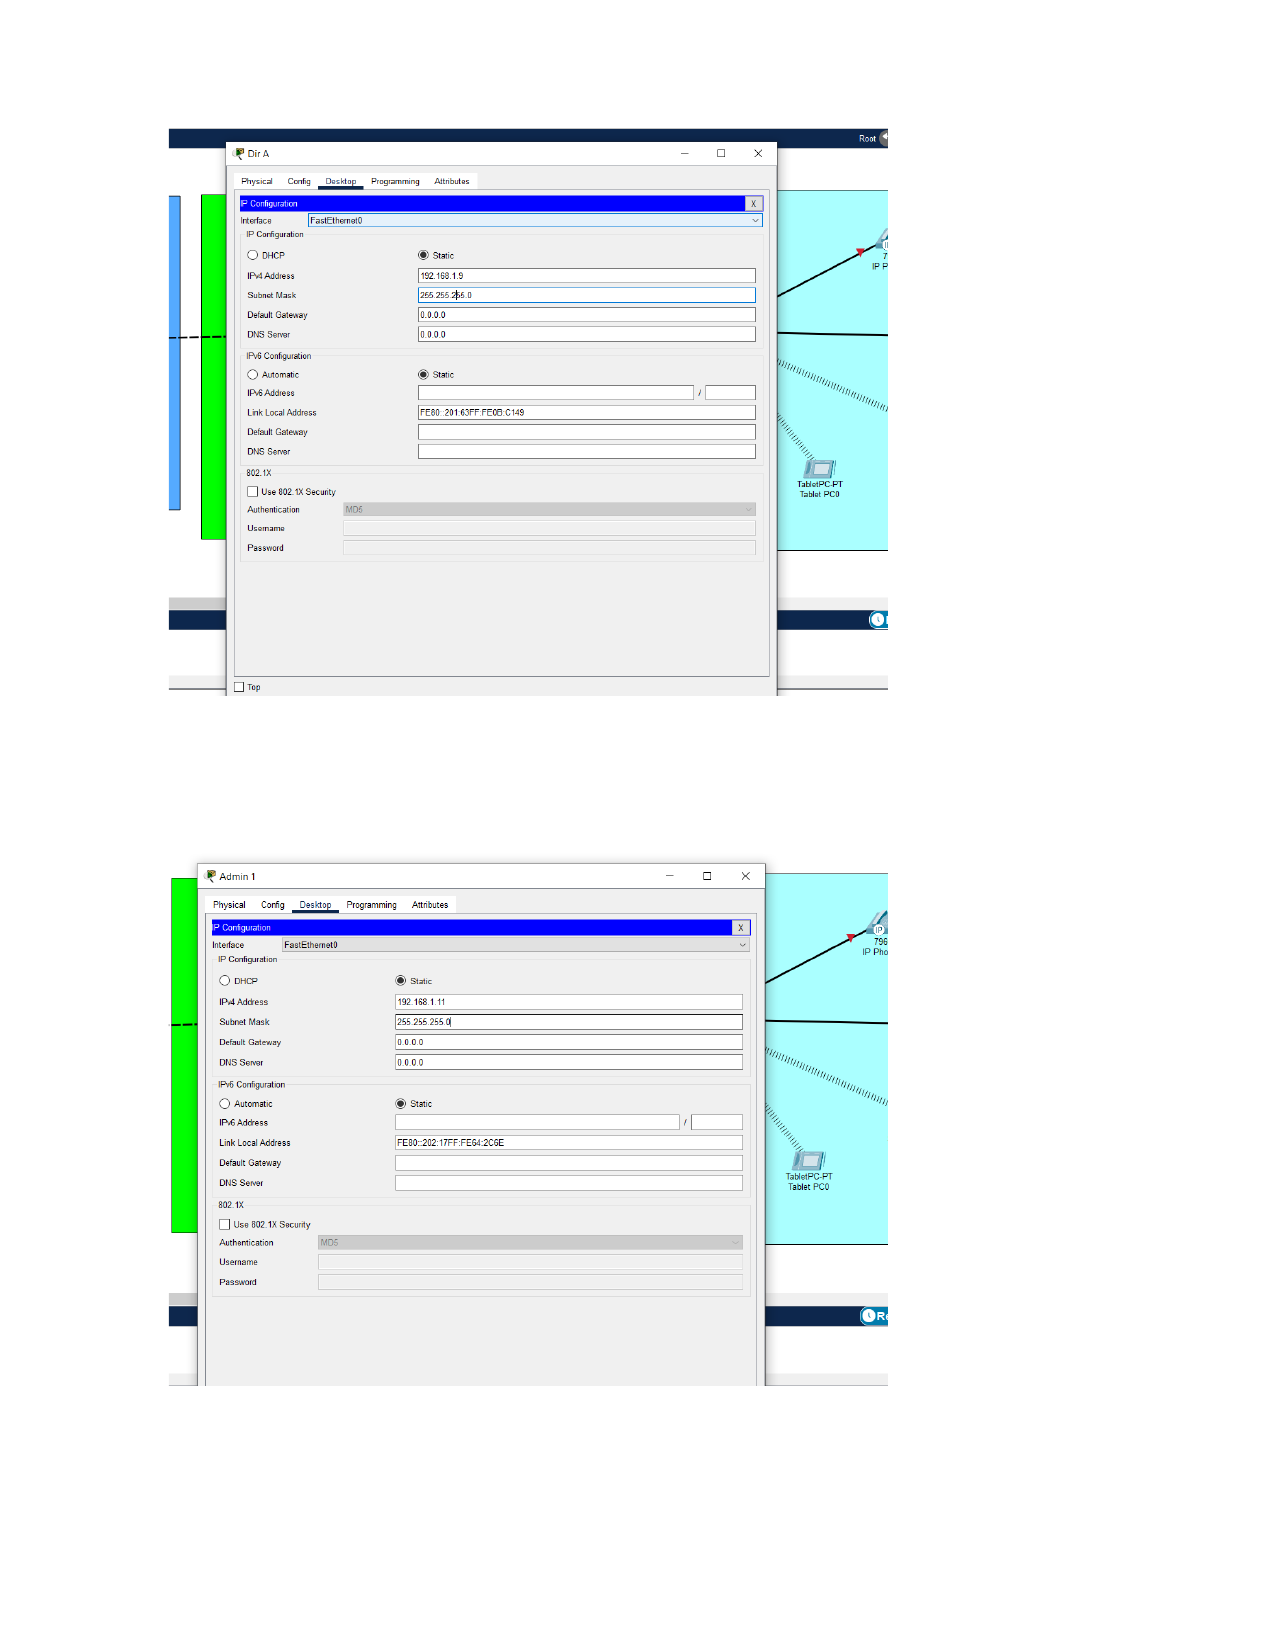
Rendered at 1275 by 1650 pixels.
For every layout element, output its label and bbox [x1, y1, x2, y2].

picture [168, 840, 888, 1386]
picture [863, 1310, 875, 1321]
picture [168, 121, 888, 696]
picture [872, 614, 883, 625]
